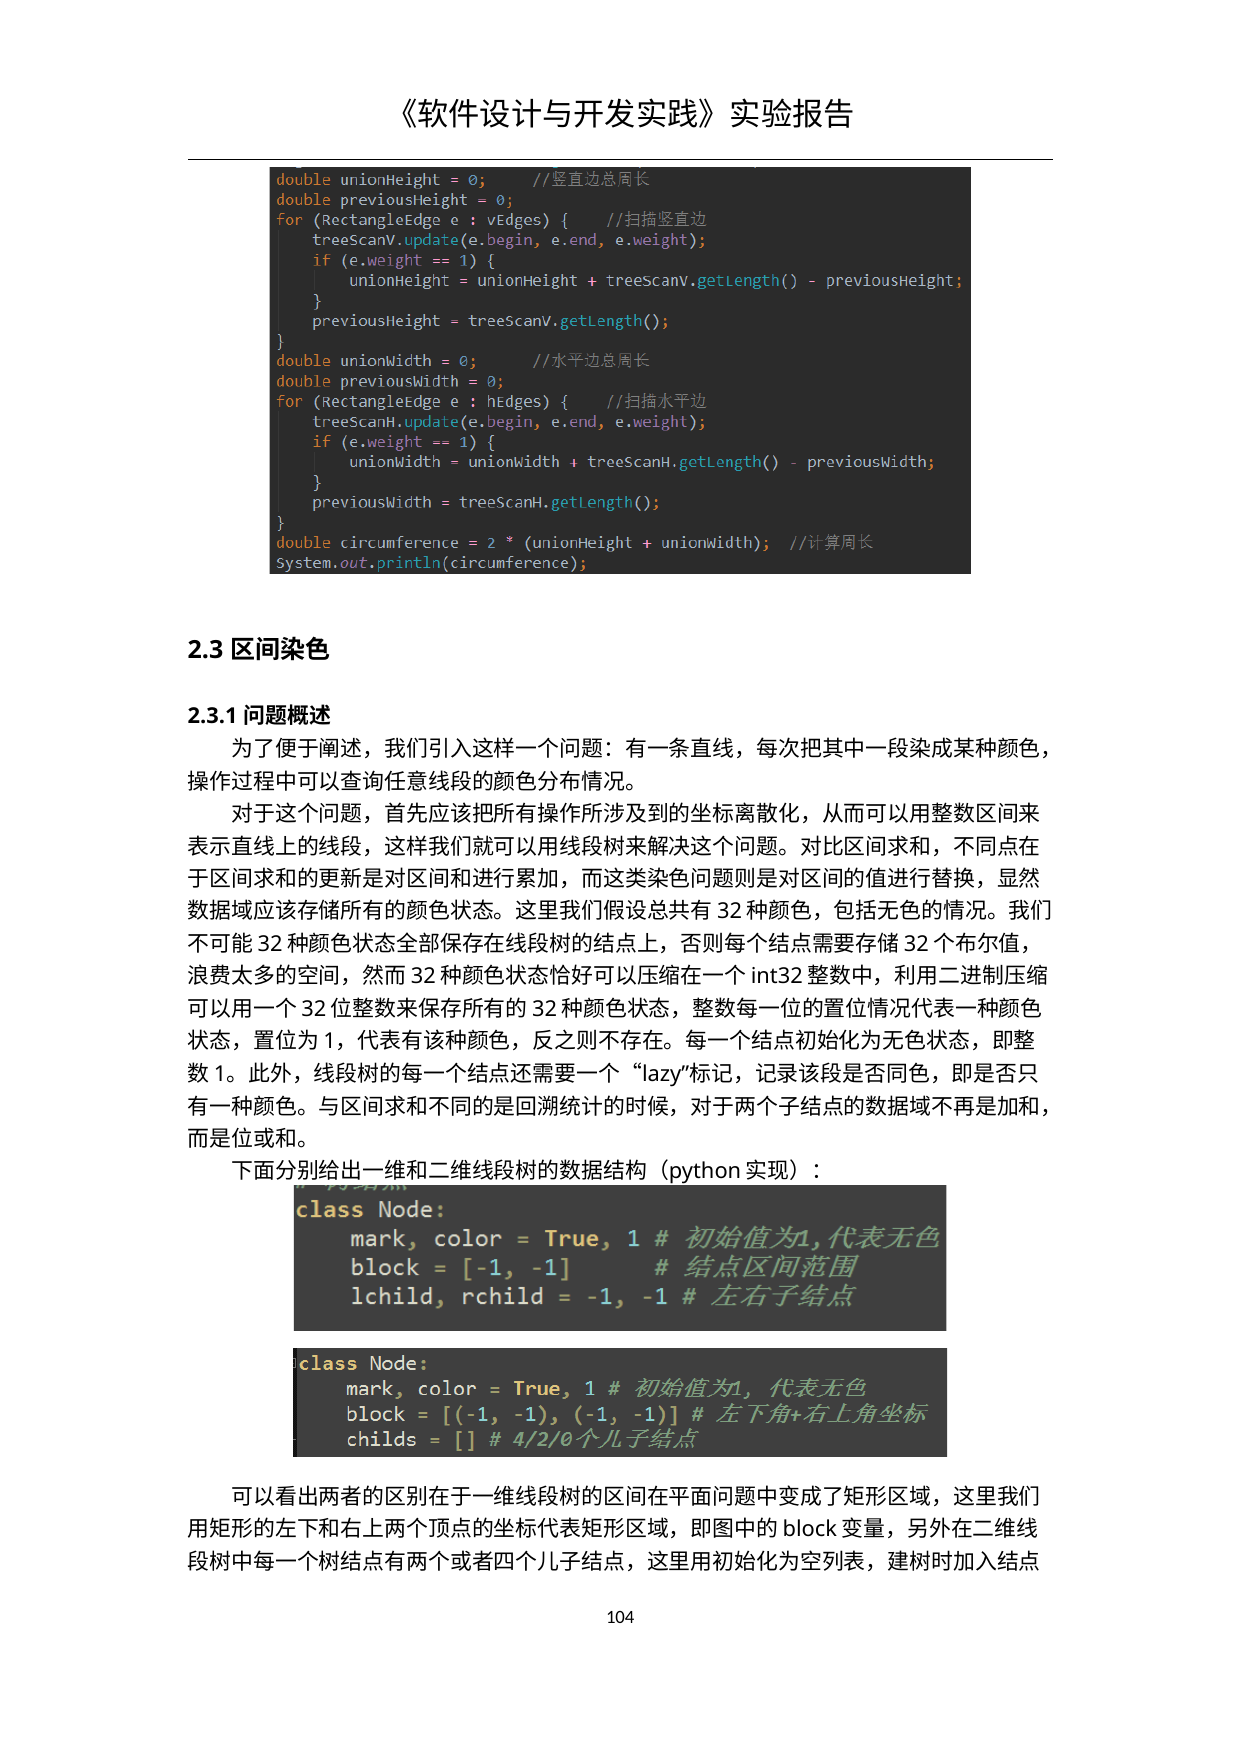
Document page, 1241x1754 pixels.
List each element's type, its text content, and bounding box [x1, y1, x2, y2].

text 2.3.1 问题概述 [187, 698, 1053, 731]
picture [293, 1185, 947, 1331]
subtitle 2.3 区间染色 [187, 615, 1053, 680]
text 为了便于阐述，我们引入这样一个问题：有一条直线，每次把其中一段染成某种颜色，操作过程中可以查询任意线段的颜色分布情况。 [187, 731, 1053, 796]
picture [293, 1348, 948, 1457]
text 对于这个问题，首先应该把所有操作所涉及到的坐标离散化，从而可以用整数区间来表示直线上的线段，这样我们就可以用线段树来解决这个问题。对比区间求和，不同点在于区间求和的更新是对区间和进行累加，而这类染色问题则是对区间的值进行替换，显然数据域应该存储所有的颜色状态。这里我们假设总共有32种颜色，包括无色的情况。我们不可能32种颜色状态全部保存在线段树的结点上，否则每个结点需要存储32个布尔值，浪费太多的空间，然而32种颜色状态恰好可以压缩在一个int32整数中，利用二进制压缩可以用一个32位整数来保存所有的32种颜色状态，整数每一位的置位情况代表一种颜色状态，置位为1，代表有该种颜色，反之则不存在。每一个结点初始化为无色状态，即整数1。此外，线段树的每一个结点还需要一个“lazy”标记，记录该段是否同色，即是否只有一种颜色。与区间求和不同的是回溯统计的时候，对于两个子结点的数据域不再是加和，而是位或和。 [187, 796, 1053, 1153]
picture [269, 167, 971, 574]
text 下面分别给出一维和二维线段树的数据结构（python实现）： [187, 1153, 1053, 1186]
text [187, 1478, 1053, 1576]
